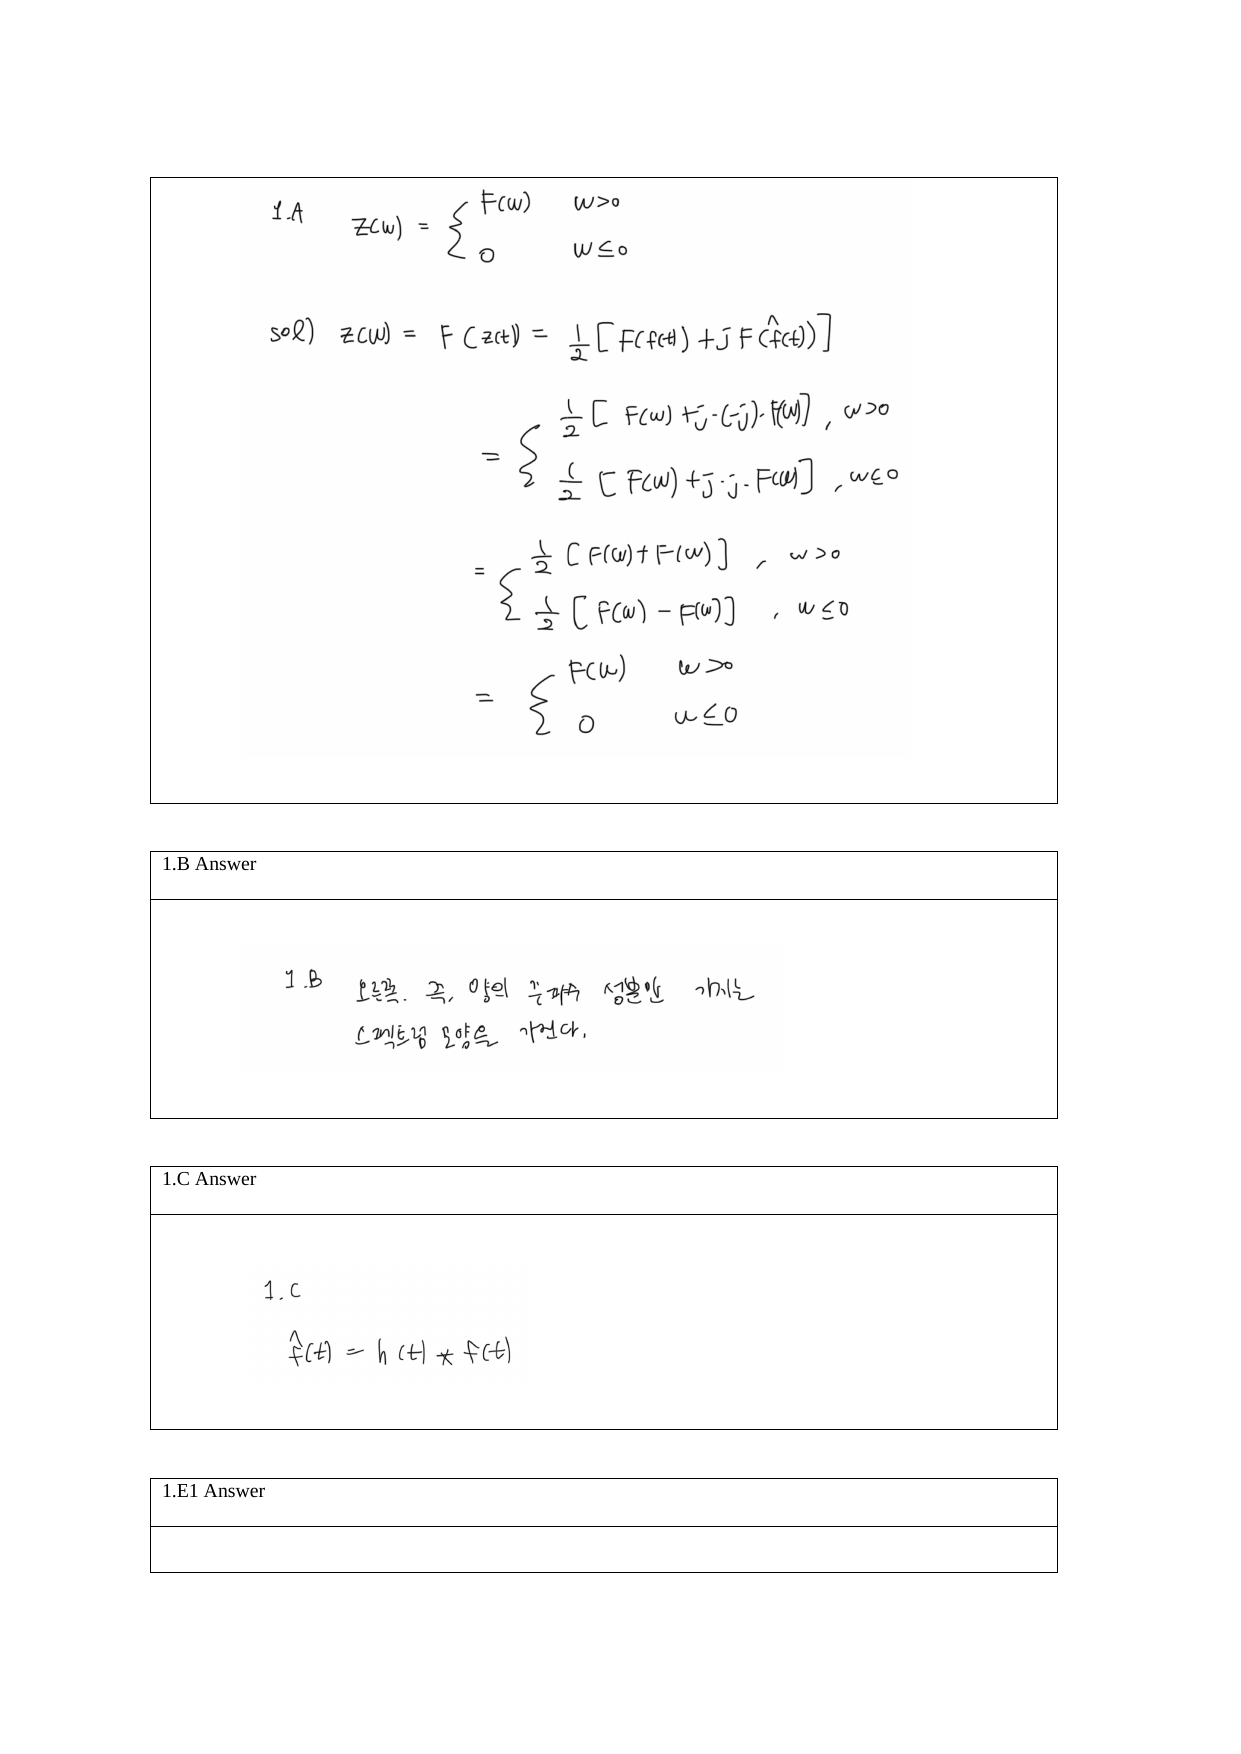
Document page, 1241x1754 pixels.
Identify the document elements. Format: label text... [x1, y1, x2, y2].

table_cell [151, 900, 1057, 1117]
table_header 1.E1 Answer [151, 1479, 1057, 1526]
picture [241, 1260, 531, 1384]
table_header 1.B Answer [151, 852, 1057, 899]
picture [241, 945, 783, 1072]
table_cell [151, 1215, 1057, 1429]
picture [241, 178, 911, 757]
table_header 1.C Answer [151, 1167, 1057, 1214]
table_cell [151, 1527, 1057, 1572]
table_cell [151, 178, 1057, 803]
